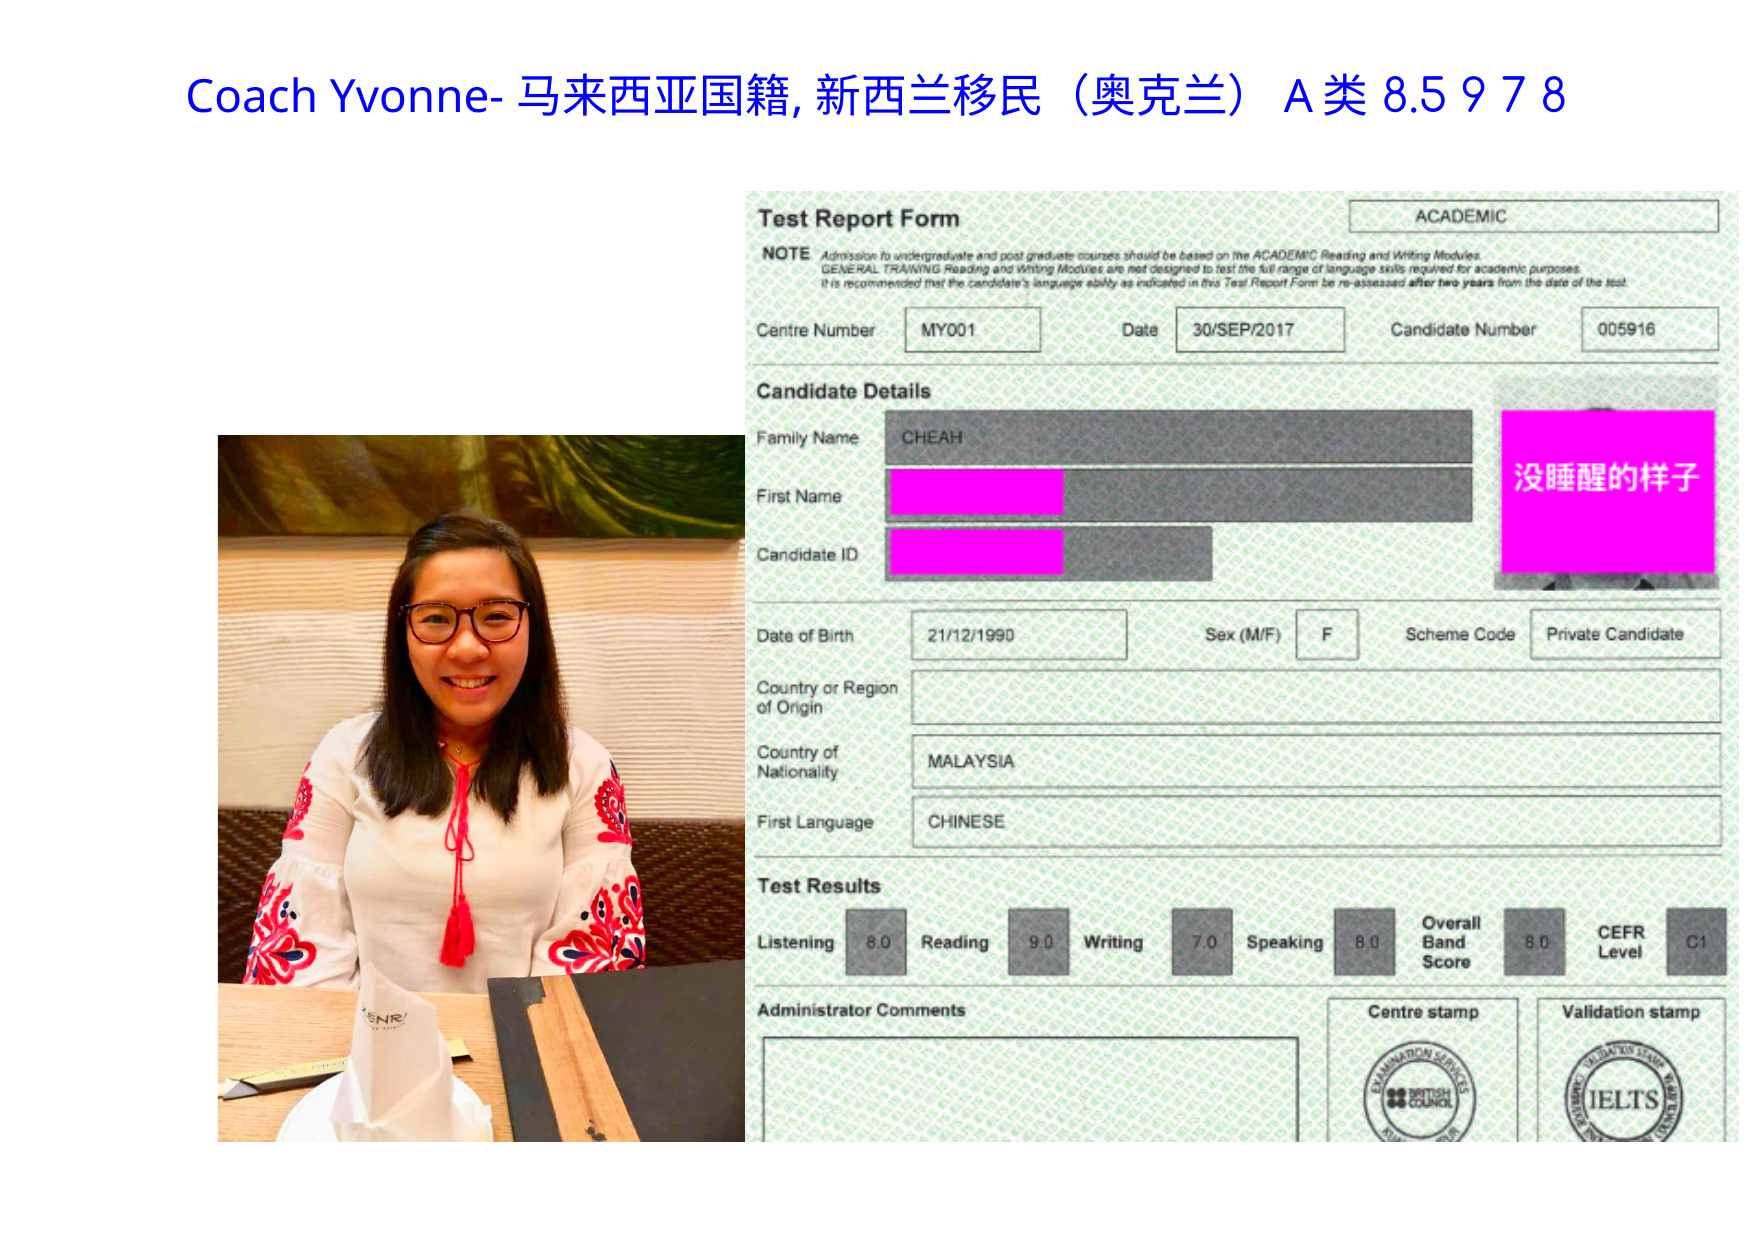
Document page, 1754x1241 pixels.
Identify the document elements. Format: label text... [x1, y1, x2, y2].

text Coach Yvonne- 马来西亚国籍, 新西兰移民（奥克兰） A类 8.5 9 7 8 [15, 59, 1739, 184]
picture [217, 191, 1739, 1142]
